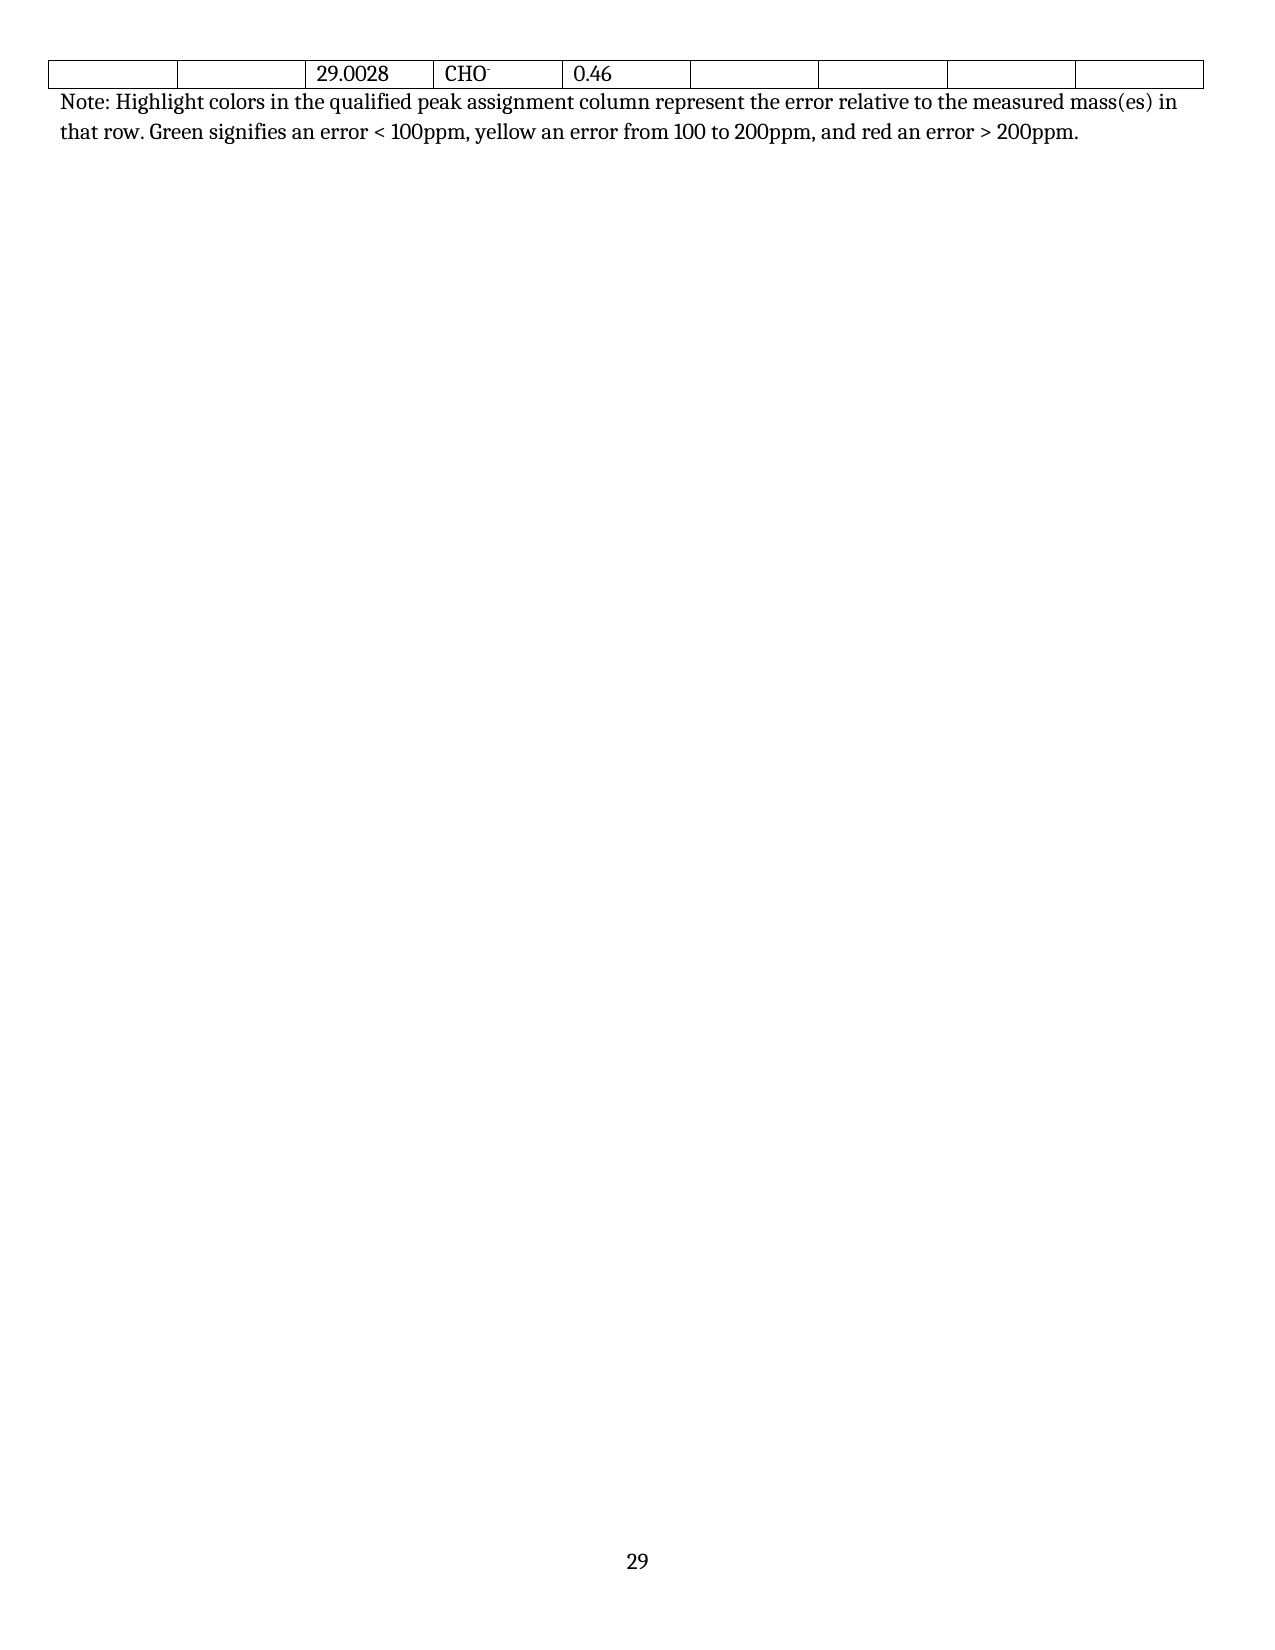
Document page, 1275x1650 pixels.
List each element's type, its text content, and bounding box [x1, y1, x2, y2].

table_cell 0.54 0.46 [563, 61, 690, 87]
table_cell 28.9853 29.0028 [306, 61, 433, 87]
table_cell [819, 61, 947, 87]
table_cell [691, 61, 818, 87]
table_cell 29 [178, 61, 305, 87]
table_cell [1076, 61, 1203, 87]
table_cell SiH- CHO- [434, 61, 562, 87]
table_cell [948, 61, 1075, 87]
text Note: Highlight colors in the qualified peak assignment column represent the error relative to the measured mass(es) in that row. Green signifies an error < 100ppm, yellow an error from 100 to 200ppm, and red an error > 200ppm. [60, 88, 1215, 145]
table_cell 20 [49, 61, 177, 87]
